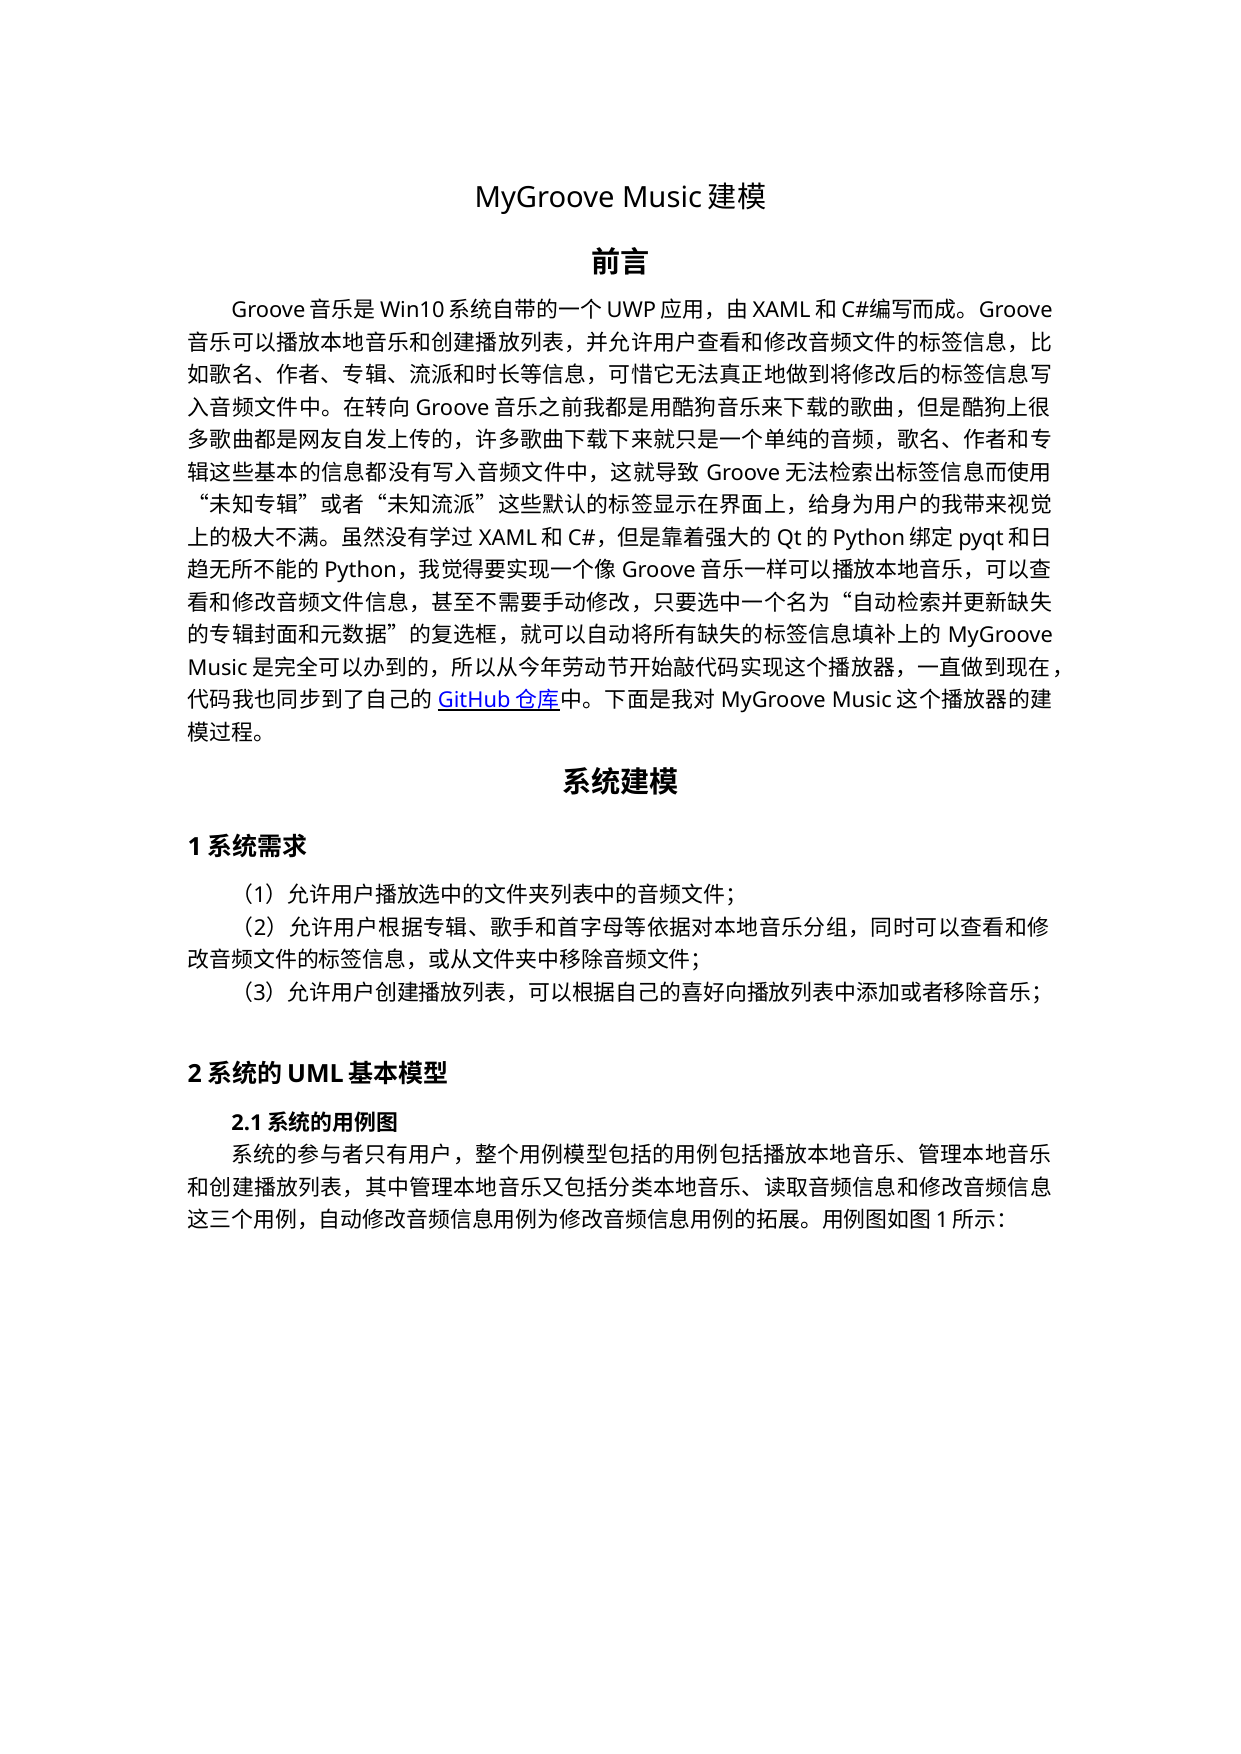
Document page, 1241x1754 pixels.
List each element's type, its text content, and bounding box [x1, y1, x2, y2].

text （3）允许用户创建播放列表，可以根据自己的喜好向播放列表中添加或者移除音乐； [187, 974, 1053, 1007]
text 系统的参与者只有用户，整个用例模型包括的用例包括播放本地音乐、管理本地音乐和创建播放列表，其中管理本地音乐又包括分类本地音乐、读取音频信息和修改音频信息这三个用例，自动修改音频信息用例为修改音频信息用例的拓展。用例图如图1所示： [187, 1137, 1053, 1234]
text 2.1系统的用例图 [187, 1104, 1053, 1137]
text （1）允许用户播放选中的文件夹列表中的音频文件； [187, 877, 1053, 909]
text 2系统的UML基本模型 [187, 1039, 1053, 1104]
text （2）允许用户根据专辑、歌手和首字母等依据对本地音乐分组，同时可以查看和修改音频文件的标签信息，或从文件夹中移除音频文件； [187, 909, 1053, 974]
text Groove音乐是Win10系统自带的一个UWP应用，由XAML和C#编写而成。Groove音乐可以播放本地音乐和创建播放列表，并允许用户查看和修改音频文件的标签信息，比如歌名、作者、专辑、流派和时长等信息，可惜它无法真正地做到将修改后的标签信息写入音频文件中。在转向Groove音乐之前我都是用酷狗音乐来下载的歌曲，但是酷狗上很多歌曲都是网友自发上传的，许多歌曲下载下来就只是一个单纯的音频，歌名、作者和专辑这些基本的信息都没有写入音频文件中，这就导致Groove无法检索出标签信息而使用“未知专辑”或者“未知流派”这些默认的标签显示在界面上，给身为用户的我带来视觉上的极大不满。虽然没有学过XAML和C#，但是靠着强大的Qt的Python绑定pyqt和日趋无所不能的Python，我觉得要实现一个像Groove音乐一样可以播放本地音乐，可以查看和修改音频文件信息，甚至不需要手动修改，只要选中一个名为“自动检索并更新缺失的专辑封面和元数据”的复选框，就可以自动将所有缺失的标签信息填补上的MyGroove Music是完全可以办到的，所以从今年劳动节开始敲代码实现这个播放器，一直做到现在，代码我也同步到了自己的GitHub仓库中。下面是我对MyGroove Music这个播放器的建模过程。 [187, 292, 1053, 747]
text MyGroove Music建模 [187, 162, 1053, 227]
text 系统建模 [187, 747, 1053, 812]
text 1系统需求 [187, 812, 1053, 877]
text 前言 [187, 227, 1053, 292]
